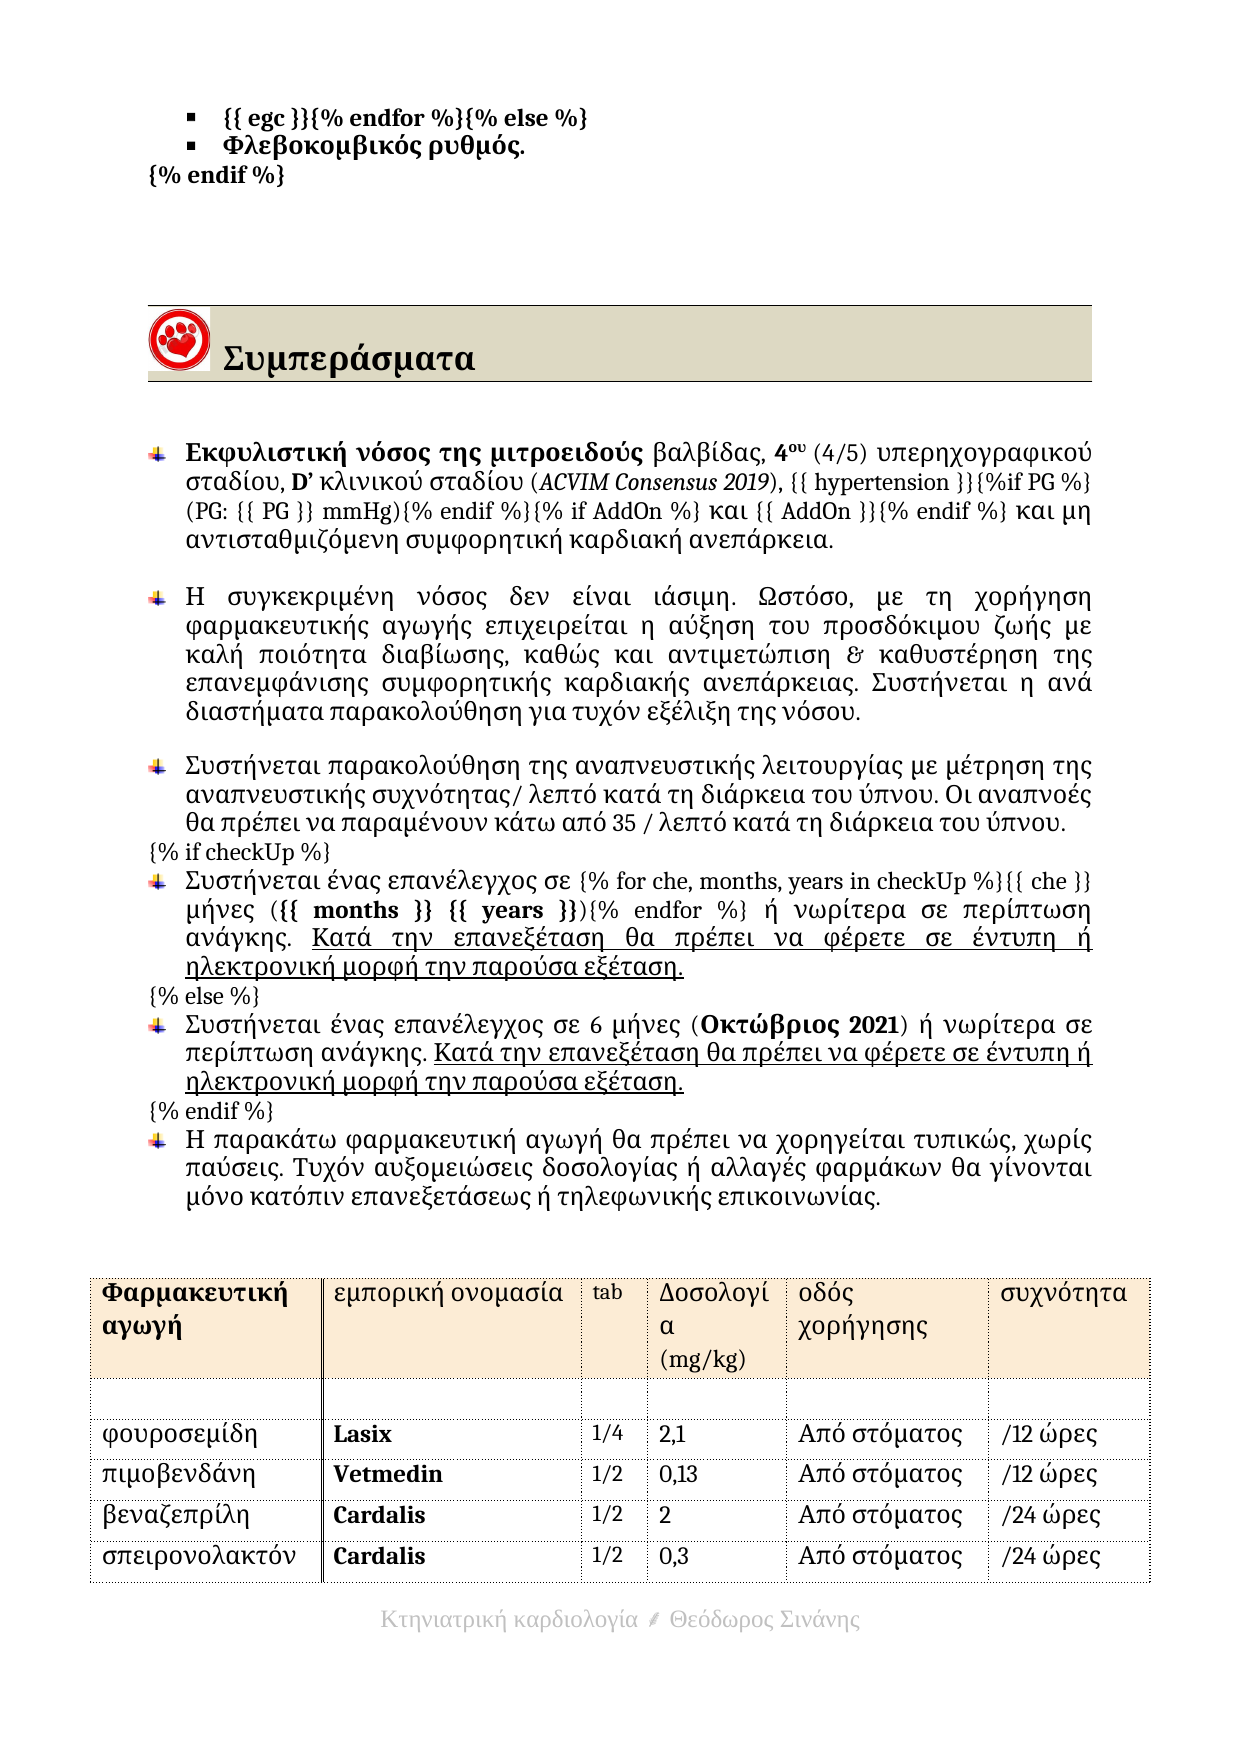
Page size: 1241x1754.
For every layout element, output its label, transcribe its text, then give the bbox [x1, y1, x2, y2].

text {% endif %} [148, 161, 1092, 190]
picture [148, 757, 166, 775]
table_cell /24 ώρες [989, 1541, 1150, 1582]
table_cell 1/2 [581, 1541, 648, 1582]
table_header οδός χορήγησης [787, 1278, 989, 1378]
list Συστήνεται ένας επανέλεγχος σε {% for che, months, years in checkUp %}{{ che }} μήνες ({{ months }} {{ years }}){% endfor %} ή νωρίτερα σε περίπτωση ανάγκης. Κατά την επανεξέταση θα πρέπει να φέρετε σε έντυπη ή ηλεκτρονική μορφή την παρούσα εξέταση. [148, 867, 1092, 982]
table_cell φουροσεμίδη [90, 1419, 321, 1459]
table_cell Από στόματος [787, 1541, 989, 1582]
picture [148, 589, 166, 606]
table_header εμπορική ονομασία [324, 1278, 581, 1378]
list {{ egc }}{% endfor %}{% else %} [185, 103, 1092, 132]
table_cell [989, 1378, 1150, 1419]
list Συστήνεται παρακολούθηση της αναπνευστικής λειτουργίας με μέτρηση της αναπνευστικής συχνότητας/ λεπτό κατά τη διάρκεια του ύπνου. Οι αναπνοές θα πρέπει να παραμένουν κάτω από 35 / λεπτό κατά τη διάρκεια του ύπνου. [148, 752, 1092, 838]
picture [148, 445, 166, 462]
picture [147, 307, 211, 371]
table_cell σπειρονολακτόνη [90, 1541, 321, 1582]
table_header Δοσολογία (mg/kg) [648, 1278, 787, 1378]
table_cell /12 ώρες [989, 1419, 1150, 1459]
table_cell [648, 1378, 787, 1419]
table_cell Από στόματος [787, 1459, 989, 1500]
table_cell /12 ώρες [989, 1459, 1150, 1500]
table_cell [581, 1378, 648, 1419]
table_header Φαρμακευτική αγωγή [90, 1278, 321, 1378]
table_cell 1/4 [581, 1419, 648, 1459]
table_cell 2 [648, 1500, 787, 1541]
table_cell Από στόματος [787, 1419, 989, 1459]
table_cell [324, 1378, 581, 1419]
picture [148, 872, 166, 890]
table_cell [787, 1378, 989, 1419]
table_cell 1/2 [581, 1500, 648, 1541]
table_cell 0,13 [648, 1459, 787, 1500]
text {% if checkUp %} [148, 838, 1092, 867]
table_cell πιμοβενδάνη [90, 1459, 321, 1500]
table_cell Cardalis [324, 1541, 581, 1582]
table_cell Από στόματος [787, 1500, 989, 1541]
table_cell [90, 1378, 321, 1419]
list Εκφυλιστική νόσος της μιτροειδούς βαλβίδας, 4ου (4/5) υπερηχογραφικού σταδίου, D’ κλινικού σταδίου (ACVIM Consensus 2019), {{ hypertension }}{%if PG %} (PG: {{ PG }} mmHg){% endif %}{% if AddOn %} και {{ AddOn }}{% endif %} και μη αντισταθμιζόμενη συμφορητική καρδιακή ανεπάρκεια. [148, 439, 1092, 554]
picture [148, 1131, 166, 1149]
table_header tab [581, 1278, 648, 1378]
table_cell 1/2 [581, 1459, 648, 1500]
table_cell 2,1 [648, 1419, 787, 1459]
text {% endif %} [148, 1097, 1092, 1126]
list Συστήνεται ένας επανέλεγχος σε 6 μήνες (Οκτώβριος 2021) ή νωρίτερα σε περίπτωση ανάγκης. Κατά την επανεξέταση θα πρέπει να φέρετε σε έντυπη ή ηλεκτρονική μορφή την παρούσα εξέταση. [148, 1011, 1092, 1097]
table_cell 0,3 [648, 1541, 787, 1582]
table_cell Vetmedin [324, 1459, 581, 1500]
table_cell Lasix [324, 1419, 581, 1459]
list Φλεβοκομβικός ρυθμός. [185, 132, 1092, 161]
table_cell /24 ώρες [989, 1500, 1150, 1541]
list Η παρακάτω φαρμακευτική αγωγή θα πρέπει να χορηγείται τυπικώς, χωρίς παύσεις. Τυχόν αυξομειώσεις δοσολογίας ή αλλαγές φαρμάκων θα γίνονται μόνο κατόπιν επανεξετάσεως ή τηλεφωνικής επικοινωνίας. [148, 1126, 1092, 1212]
table_header συχνότητα [989, 1278, 1150, 1378]
subtitle Συμπεράσματα [148, 306, 1092, 381]
table_cell Cardalis [324, 1500, 581, 1541]
picture [148, 1016, 166, 1034]
text {% else %} [148, 982, 1092, 1011]
list Η συγκεκριμένη νόσος δεν είναι ιάσιμη. Ωστόσο, με τη χορήγηση φαρμακευτικής αγωγής επιχειρείται η αύξηση του προσδόκιμου ζωής με καλή ποιότητα διαβίωσης, καθώς και αντιμετώπιση & καθυστέρηση της επανεμφάνισης συμφορητικής καρδιακής ανεπάρκειας. Συστήνεται η ανά διαστήματα παρακολούθηση για τυχόν εξέλιξη της νόσου. [148, 583, 1092, 727]
table_cell βεναζεπρίλη [90, 1500, 321, 1541]
